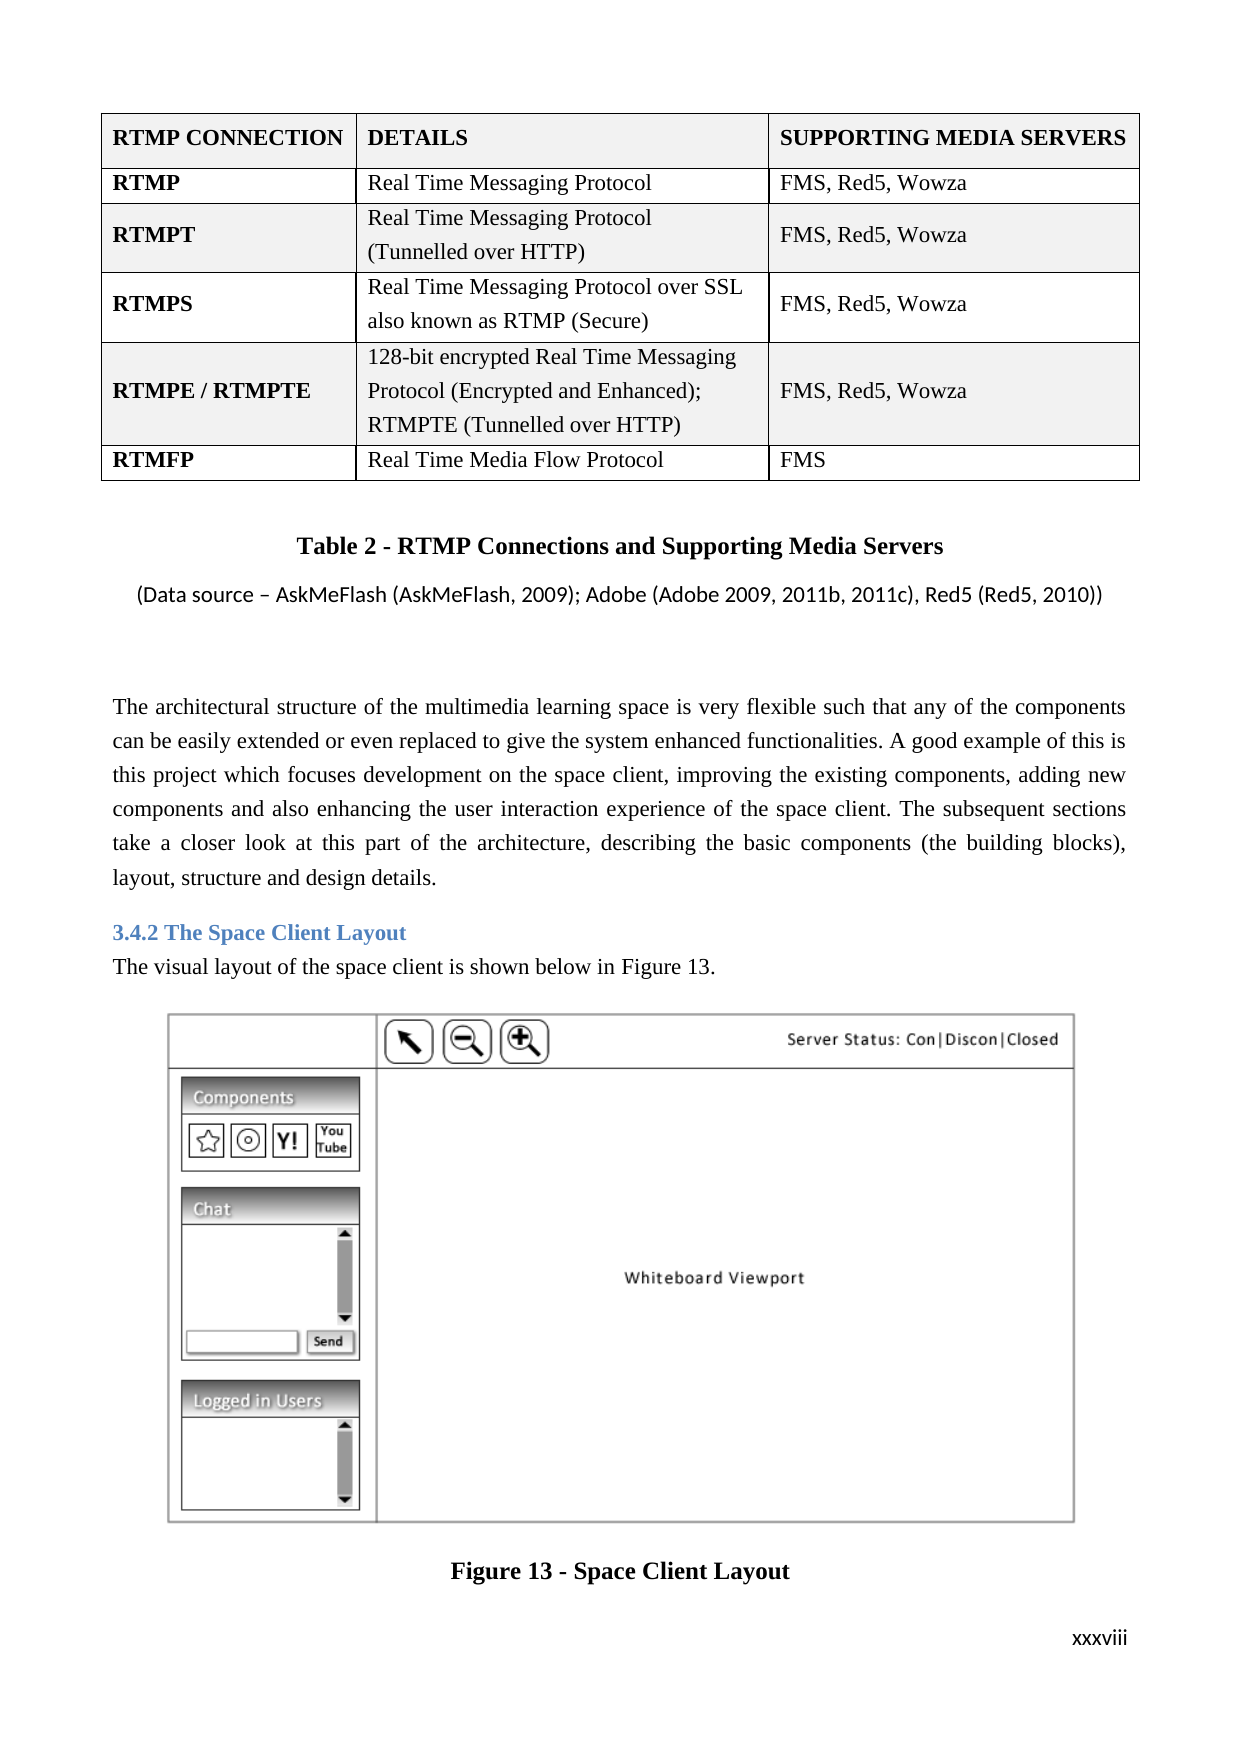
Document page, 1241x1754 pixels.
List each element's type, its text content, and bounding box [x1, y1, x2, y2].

table_cell FMS, Red5, Wowza [770, 169, 1139, 203]
table_header RTMP CONNECTION [102, 114, 356, 168]
table_cell FMS [770, 446, 1139, 480]
text (Data source – AskMeFlash (AskMeFlash, 2009); Adobe (Adobe 2009, 2011b, 2011c), Red5 (Red5, 2010)) [112, 581, 1128, 609]
table_cell RTMP [102, 169, 355, 203]
text Table 2 - RTMP Connections and Supporting Media Servers [112, 531, 1128, 560]
table_header SUPPORTING MEDIA SERVERS [769, 114, 1139, 168]
table_cell FMS, Red5, Wowza [770, 273, 1139, 342]
picture [163, 1007, 1078, 1527]
table_cell RTMPE / RTMPTE [102, 343, 356, 445]
table_cell Real Time Media Flow Protocol [357, 446, 768, 480]
table_cell Real Time Messaging Protocol (Tunnelled over HTTP) [357, 204, 768, 272]
table_cell RTMFP [102, 446, 355, 480]
text Figure 13 - Space Client Layout [112, 1556, 1128, 1584]
table_cell 128-bit encrypted Real Time Messaging Protocol (Encrypted and Enhanced); RTMPTE (Tunnelled over HTTP) [357, 343, 768, 445]
table_cell RTMPS [102, 273, 355, 342]
table_cell RTMPT [102, 204, 356, 272]
table_cell Real Time Messaging Protocol [357, 169, 768, 203]
text The visual layout of the space client is shown below in Figure 12. [112, 953, 1128, 979]
table_cell FMS, Red5, Wowza [769, 343, 1139, 445]
subtitle 3.4.2 The Space Client Layout [112, 919, 1128, 945]
table_cell FMS, Red5, Wowza [769, 204, 1139, 272]
table_header DETAILS [357, 114, 768, 168]
text The architectural structure of the multimedia learning space is very flexible such that any of the components can be easily extended or even replaced to give the system enhanced functionalities. A good example of this is this project which focuses development on the space client, improving the existing components, adding new components and also enhancing the user interaction experience of the space client. The subsequent sections take a closer look at this part of the architecture, describing the basic components (the building blocks), layout, structure and design details. [112, 693, 1128, 890]
table_cell Real Time Messaging Protocol over SSL also known as RTMP (Secure) [357, 273, 768, 342]
